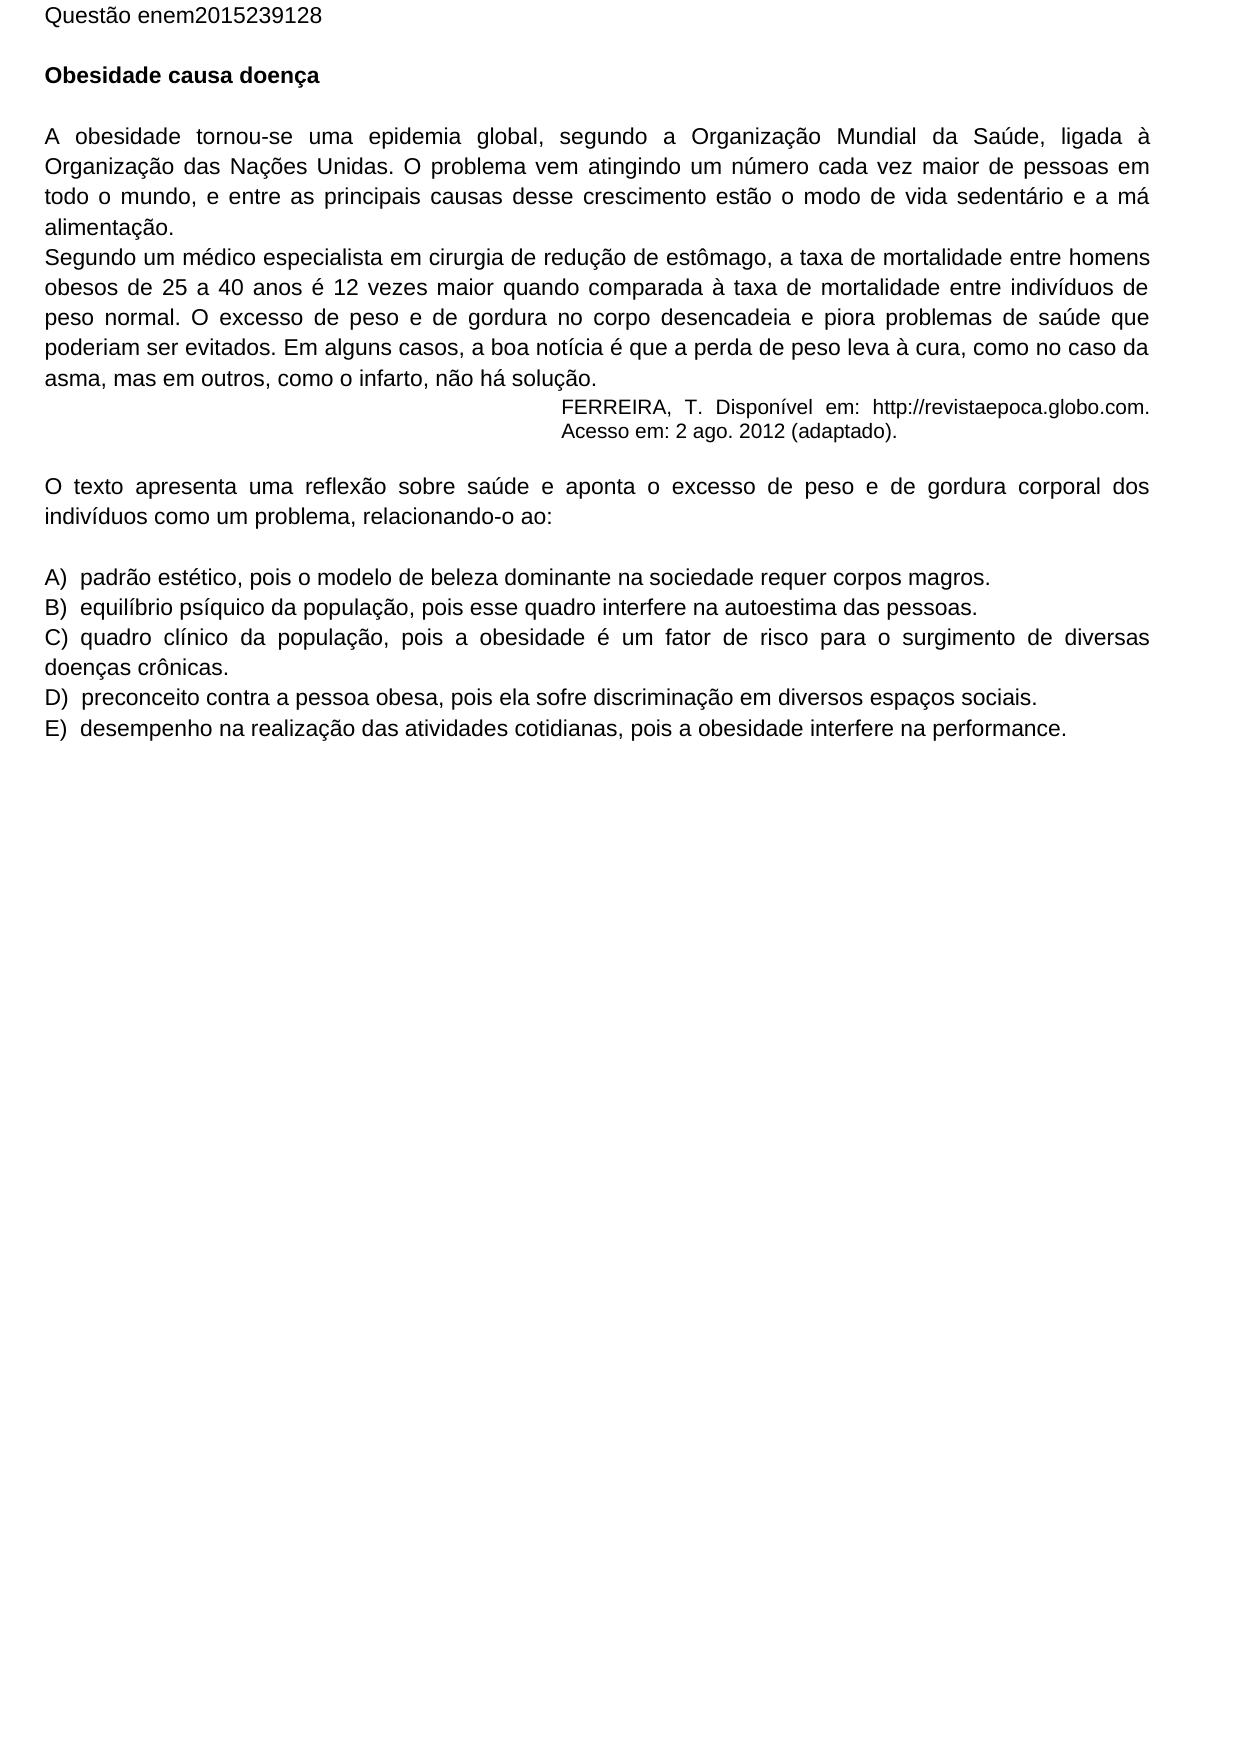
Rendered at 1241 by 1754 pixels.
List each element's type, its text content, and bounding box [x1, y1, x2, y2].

text C) quadro clínico da população, pois a obesidade é um fator de risco para o surgimento de diversas doenças crônicas. [44, 624, 1151, 681]
text A) padrão estético, pois o modelo de beleza dominante na sociedade requer corpos magros. [44, 563, 1151, 590]
text Segundo um médico especialista em cirurgia de redução de estômago, a taxa de mortalidade entre homens obesos de 25 a 40 anos é 12 vezes maior quando comparada à taxa de mortalidade entre indivíduos de peso normal. O excesso de peso e de gordura no corpo desencadeia e piora problemas de saúde que poderiam ser evitados. Em alguns casos, a boa notícia é que a perda de peso leva à cura, como no caso da asma, mas em outros, como o infarto, não há solução. [44, 244, 1151, 391]
text D) preconceito contra a pessoa obesa, pois ela sofre discriminação em diversos espaços sociais. [44, 684, 1151, 711]
text FERREIRA, T. Disponível em: http://revistaepoca.globo.com. Acesso em: 2 ago. 2012 (adaptado). [561, 395, 1151, 443]
text E) desempenho na realização das atividades cotidianas, pois a obesidade interfere na performance. [44, 714, 1151, 741]
text O texto apresenta uma reflexão sobre saúde e aponta o excesso de peso e de gordura corporal dos indivíduos como um problema, relacionando-o ao: [44, 473, 1151, 529]
text A obesidade tornou-se uma epidemia global, segundo a Organização Mundial da Saúde, ligada à Organização das Nações Unidas. O problema vem atingindo um número cada vez maior de pessoas em todo o mundo, e entre as principais causas desse crescimento estão o modo de vida sedentário e a má alimentação. [44, 123, 1151, 240]
text B) equilíbrio psíquico da população, pois esse quadro interfere na autoestima das pessoas. [44, 594, 1151, 620]
text Obesidade causa doença [44, 62, 1151, 89]
text Questão enem2015239128 [44, 2, 1151, 28]
